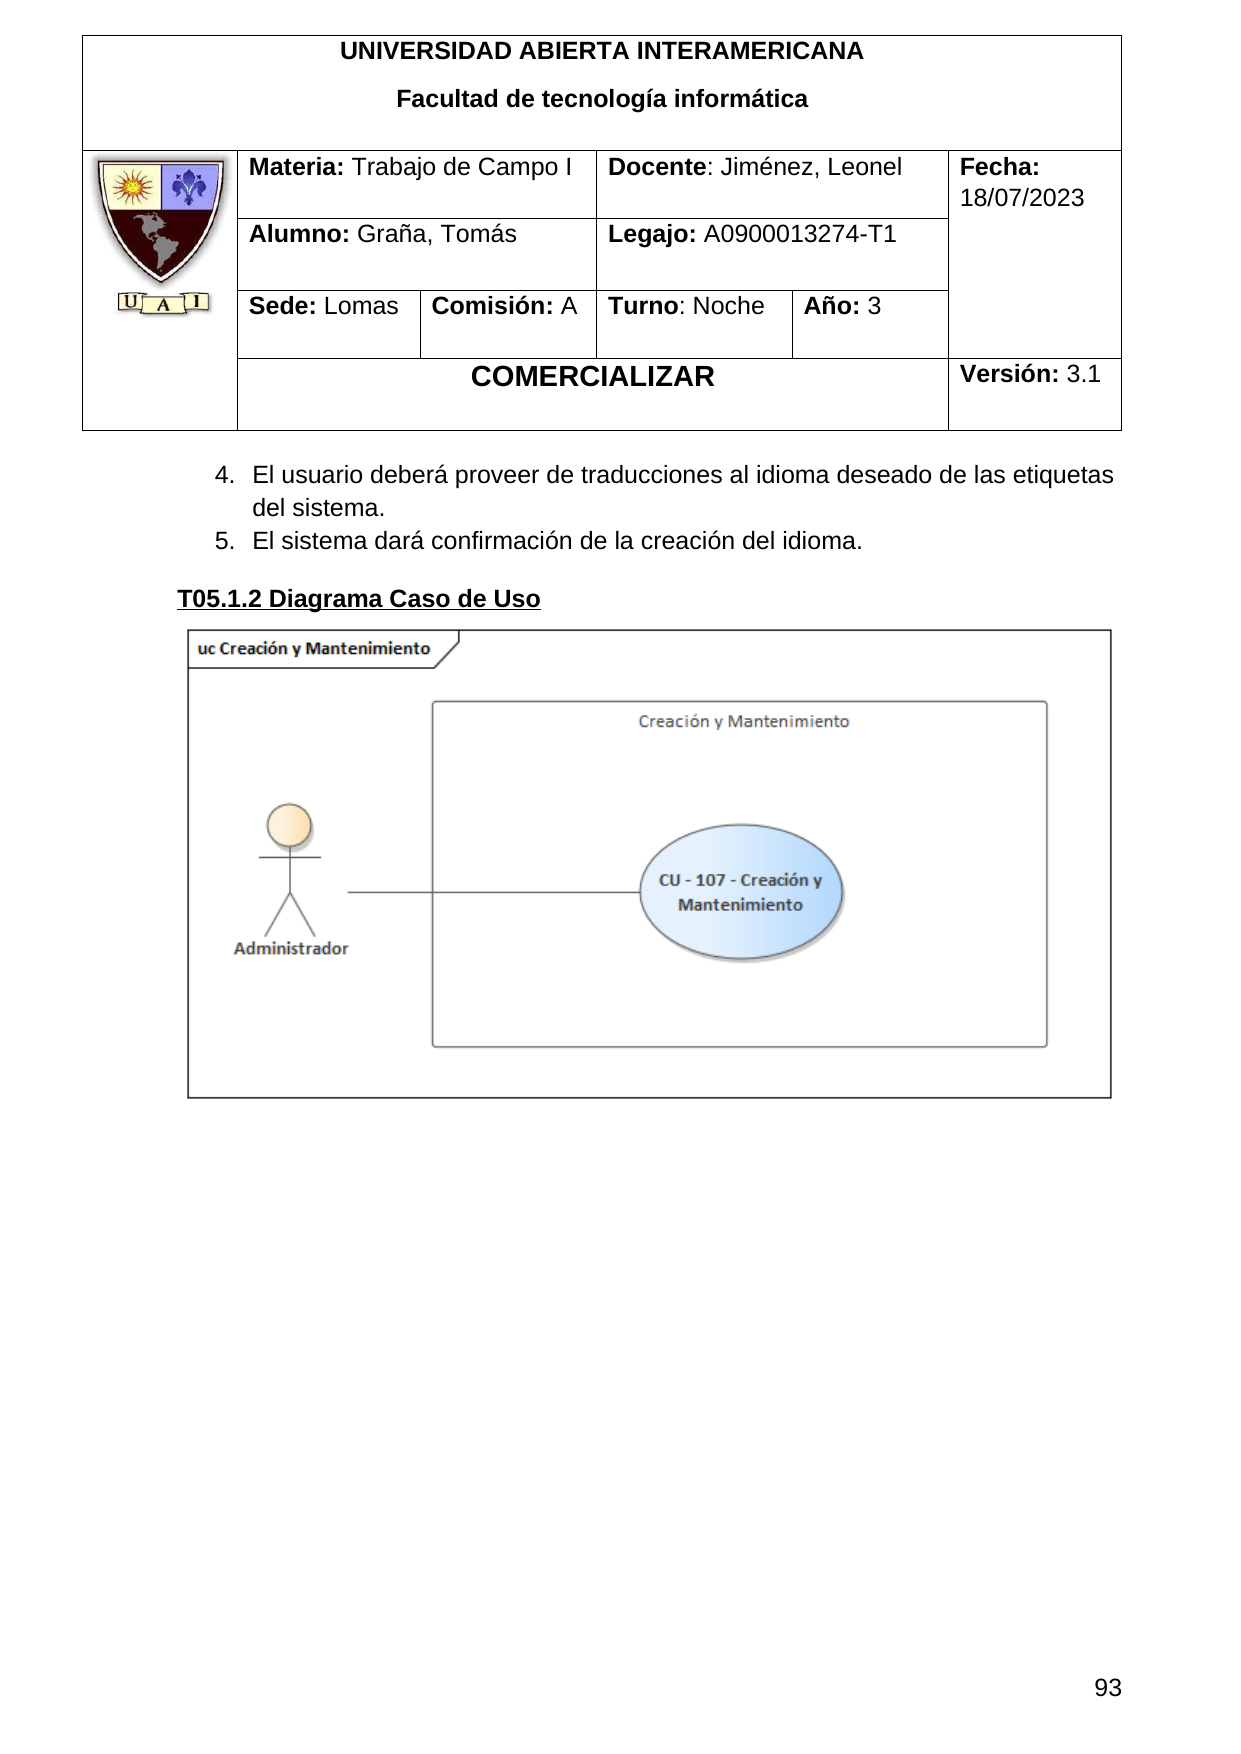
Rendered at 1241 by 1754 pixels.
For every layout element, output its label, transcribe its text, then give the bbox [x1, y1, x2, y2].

picture [87, 151, 234, 320]
list El usuario deberá proveer de traducciones al idioma deseado de las etiquetas del sistema. [214, 460, 1122, 522]
list El sistema dará confirmación de la creación del idioma. [214, 526, 1122, 554]
subtitle T05.1.2 Diagrama Caso de Uso [177, 584, 1122, 613]
picture [177, 619, 1122, 1109]
